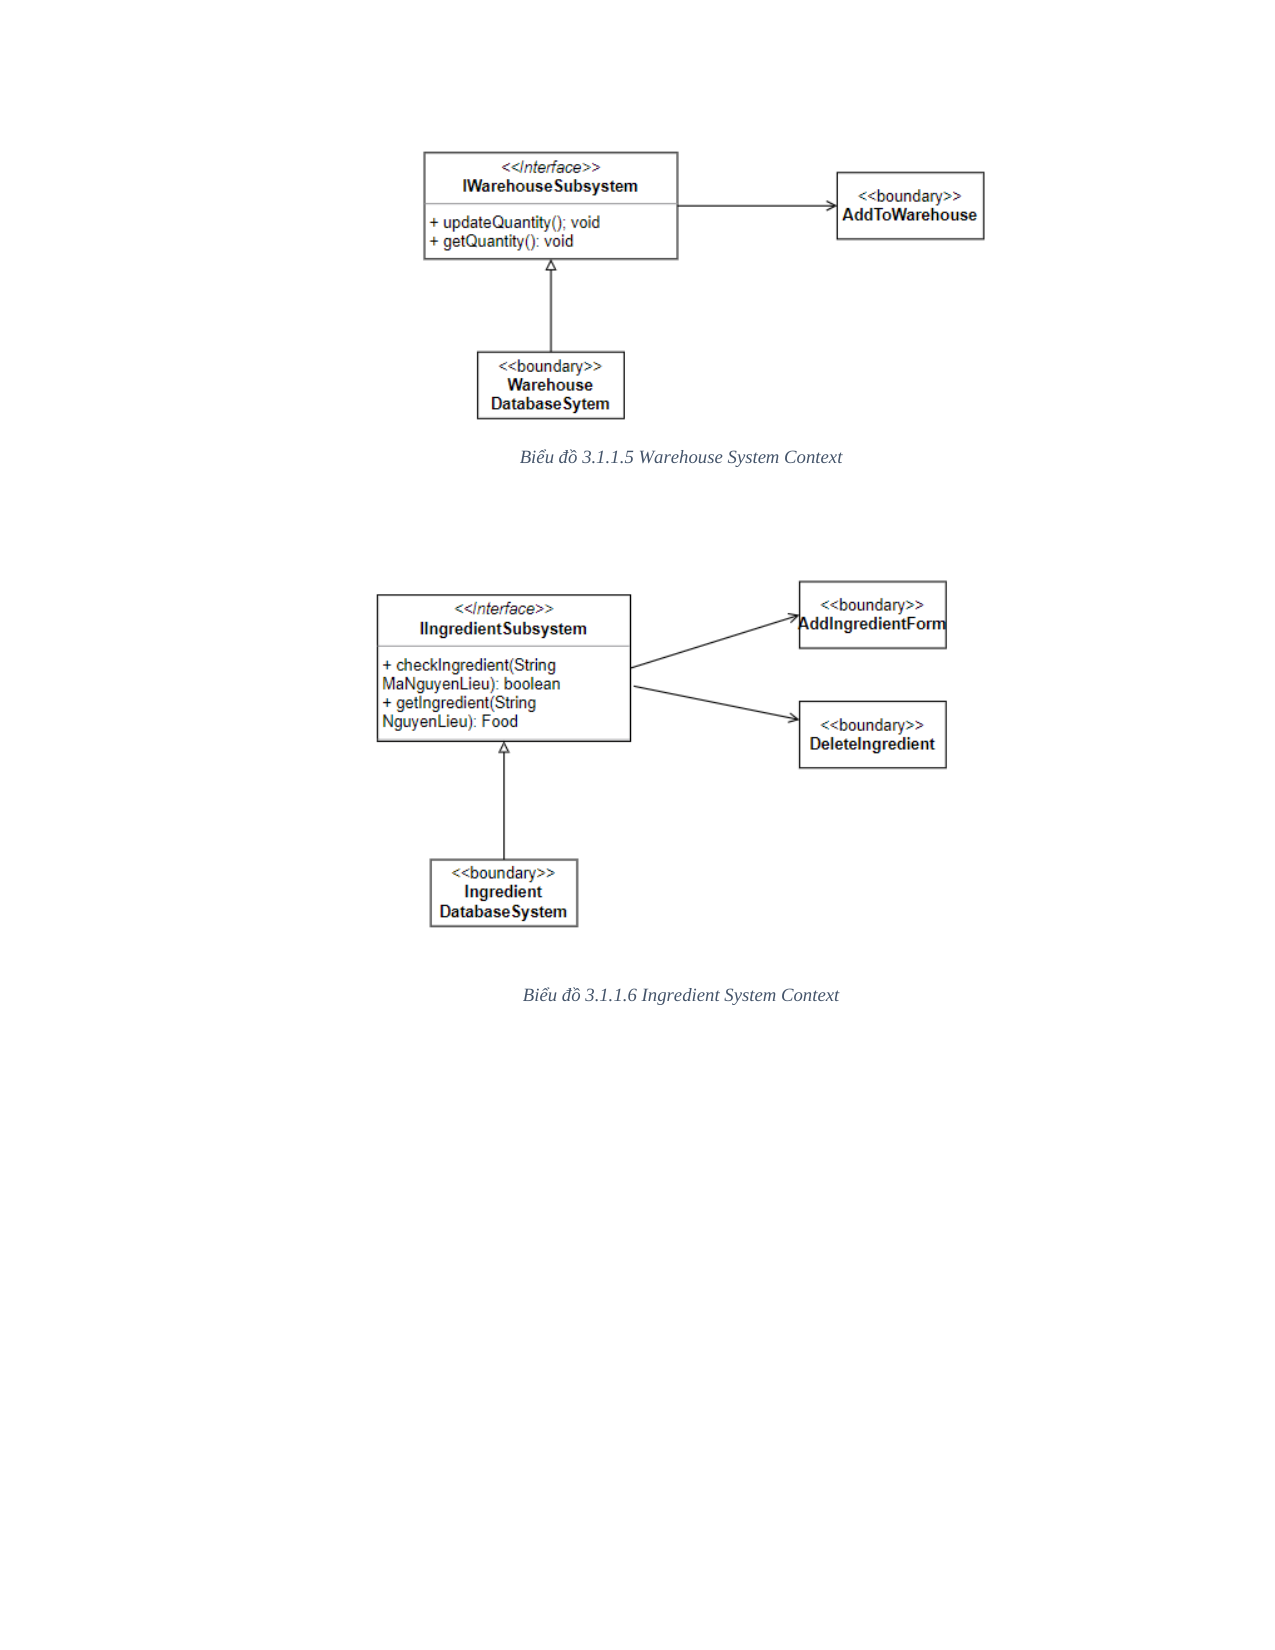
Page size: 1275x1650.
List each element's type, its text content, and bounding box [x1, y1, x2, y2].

text Biểu đồ 3.1.1. Warehouse System Context [207, 446, 1157, 468]
picture [318, 488, 1046, 965]
picture [333, 118, 1030, 427]
text Biểu đồ 3.1.1. Ingredient System Context [207, 984, 1157, 1006]
